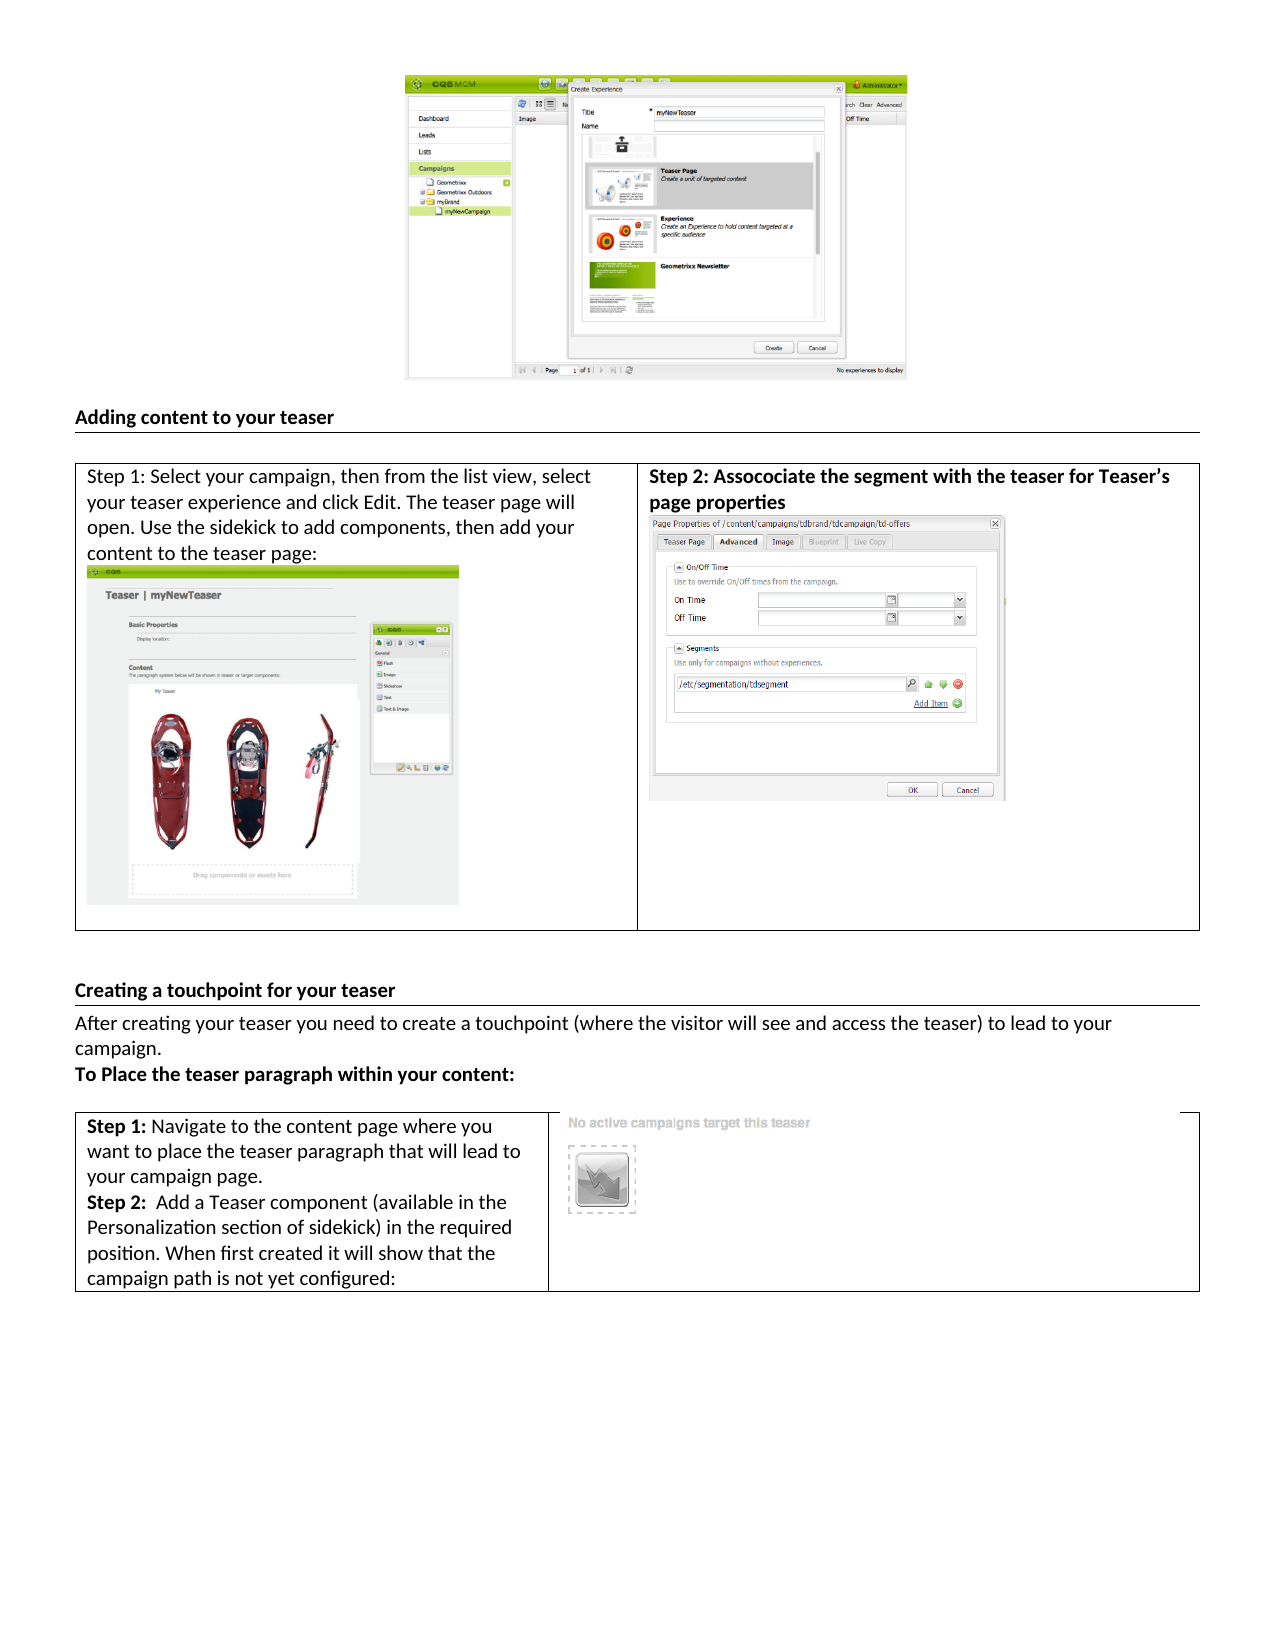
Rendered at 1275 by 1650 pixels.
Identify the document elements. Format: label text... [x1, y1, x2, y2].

subtitle Adding content to your teaser [75, 404, 1200, 432]
picture [649, 514, 1007, 801]
text To Place the teaser paragraph within your content: [75, 1061, 1200, 1086]
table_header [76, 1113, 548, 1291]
picture [405, 75, 908, 380]
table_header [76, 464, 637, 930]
picture [86, 565, 459, 905]
text After creating your teaser you need to create a touchpoint (where the visitor will see and access the teaser) to lead to your campaign. [75, 1010, 1200, 1061]
subtitle Creating a touchpoint for your teaser [75, 977, 1200, 1005]
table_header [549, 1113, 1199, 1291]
picture [560, 1112, 1180, 1218]
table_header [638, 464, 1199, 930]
